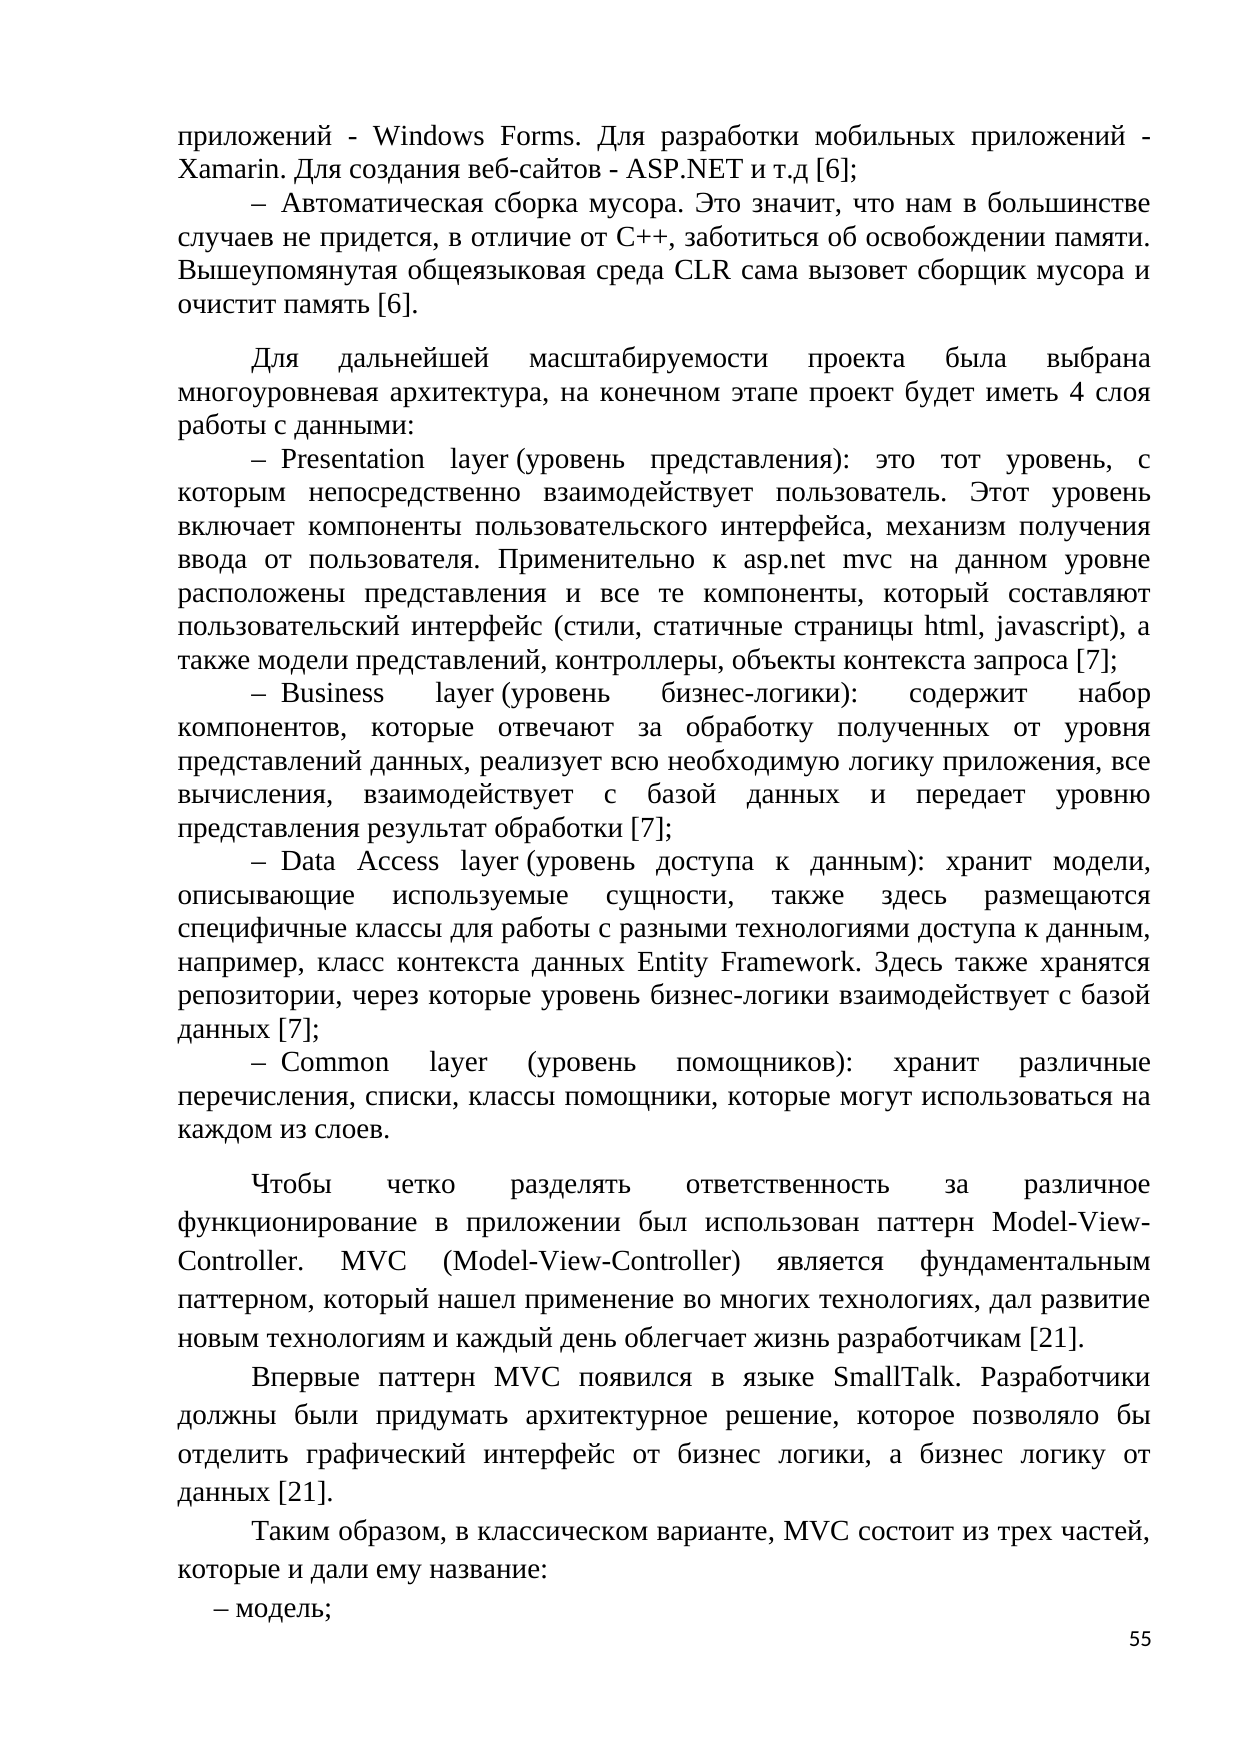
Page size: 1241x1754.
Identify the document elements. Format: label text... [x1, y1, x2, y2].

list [177, 118, 1152, 185]
text Таким образом, в классическом варианте, MVC состоит из трех частей, которые и дали ему название: [177, 1471, 1152, 1543]
list модель; [177, 1548, 1152, 1582]
text Впервые паттерн MVC появился в языке SmallTalk. Разработчики должны были придумать архитектурное решение, которое позволяло бы отделить графический интерфейс от бизнес логики, а бизнес логику от данных [21]. [177, 1317, 1152, 1466]
list Business layer (уровень бизнес-логики): содержит набор компонентов, которые отвечают за обработку полученных от уровня представлений данных, реализует всю необходимую логику приложения, все вычисления, взаимодействует с базой данных и передает уровню представления результат обработки [7]; [177, 655, 1152, 822]
list Data Access layer (уровень доступа к данным): хранит модели, описывающие используемые сущности, также здесь размещаются специфичные классы для работы с разными технологиями доступа к данным, например, класс контекста данных Entity Framework. Здесь также хранятся репозитории, через которые уровень бизнес-логики взаимодействует с базой данных [7]; [177, 822, 1152, 1024]
list представление (View); [177, 1587, 1152, 1620]
list Автоматическая сборка мусора. Это значит, что нам в большинстве случаев не придется, в отличие от С++, заботиться об освобождении памяти. Вышеупомянутая общеязыковая среда CLR сама вызовет сборщик мусора и очистит память [6]. [177, 185, 1152, 319]
text Для дальнейшей масштабируемости проекта была выбрана многоуровневая архитектура, на конечном этапе проект будет иметь 4 слоя работы с данными: [177, 319, 1152, 420]
list Presentation layer (уровень представления): это тот уровень, с которым непосредственно взаимодействует пользователь. Этот уровень включает компоненты пользовательского интерфейса, механизм получения ввода от пользователя. Применительно к asp.net mvc на данном уровне расположены представления и все те компоненты, который составляют пользовательский интерфейс (стили, статичные страницы html, javascript), а также модели представлений, контроллеры, объекты контекста запроса [7]; [177, 420, 1152, 655]
text Чтобы четко разделять ответственность за различное функционирование в приложении был использован паттерн Model-View-Controller. MVC (Model-View-Controller) является фундаментальным паттерном, который нашел применение во многих технологиях, дал развитие новым технологиям и каждый день облегчает жизнь разработчикам [21]. [177, 1124, 1152, 1312]
list Common layer (уровень помощников): хранит различные перечисления, списки, классы помощники, которые могут использоваться на каждом из слоев. [177, 1024, 1152, 1124]
